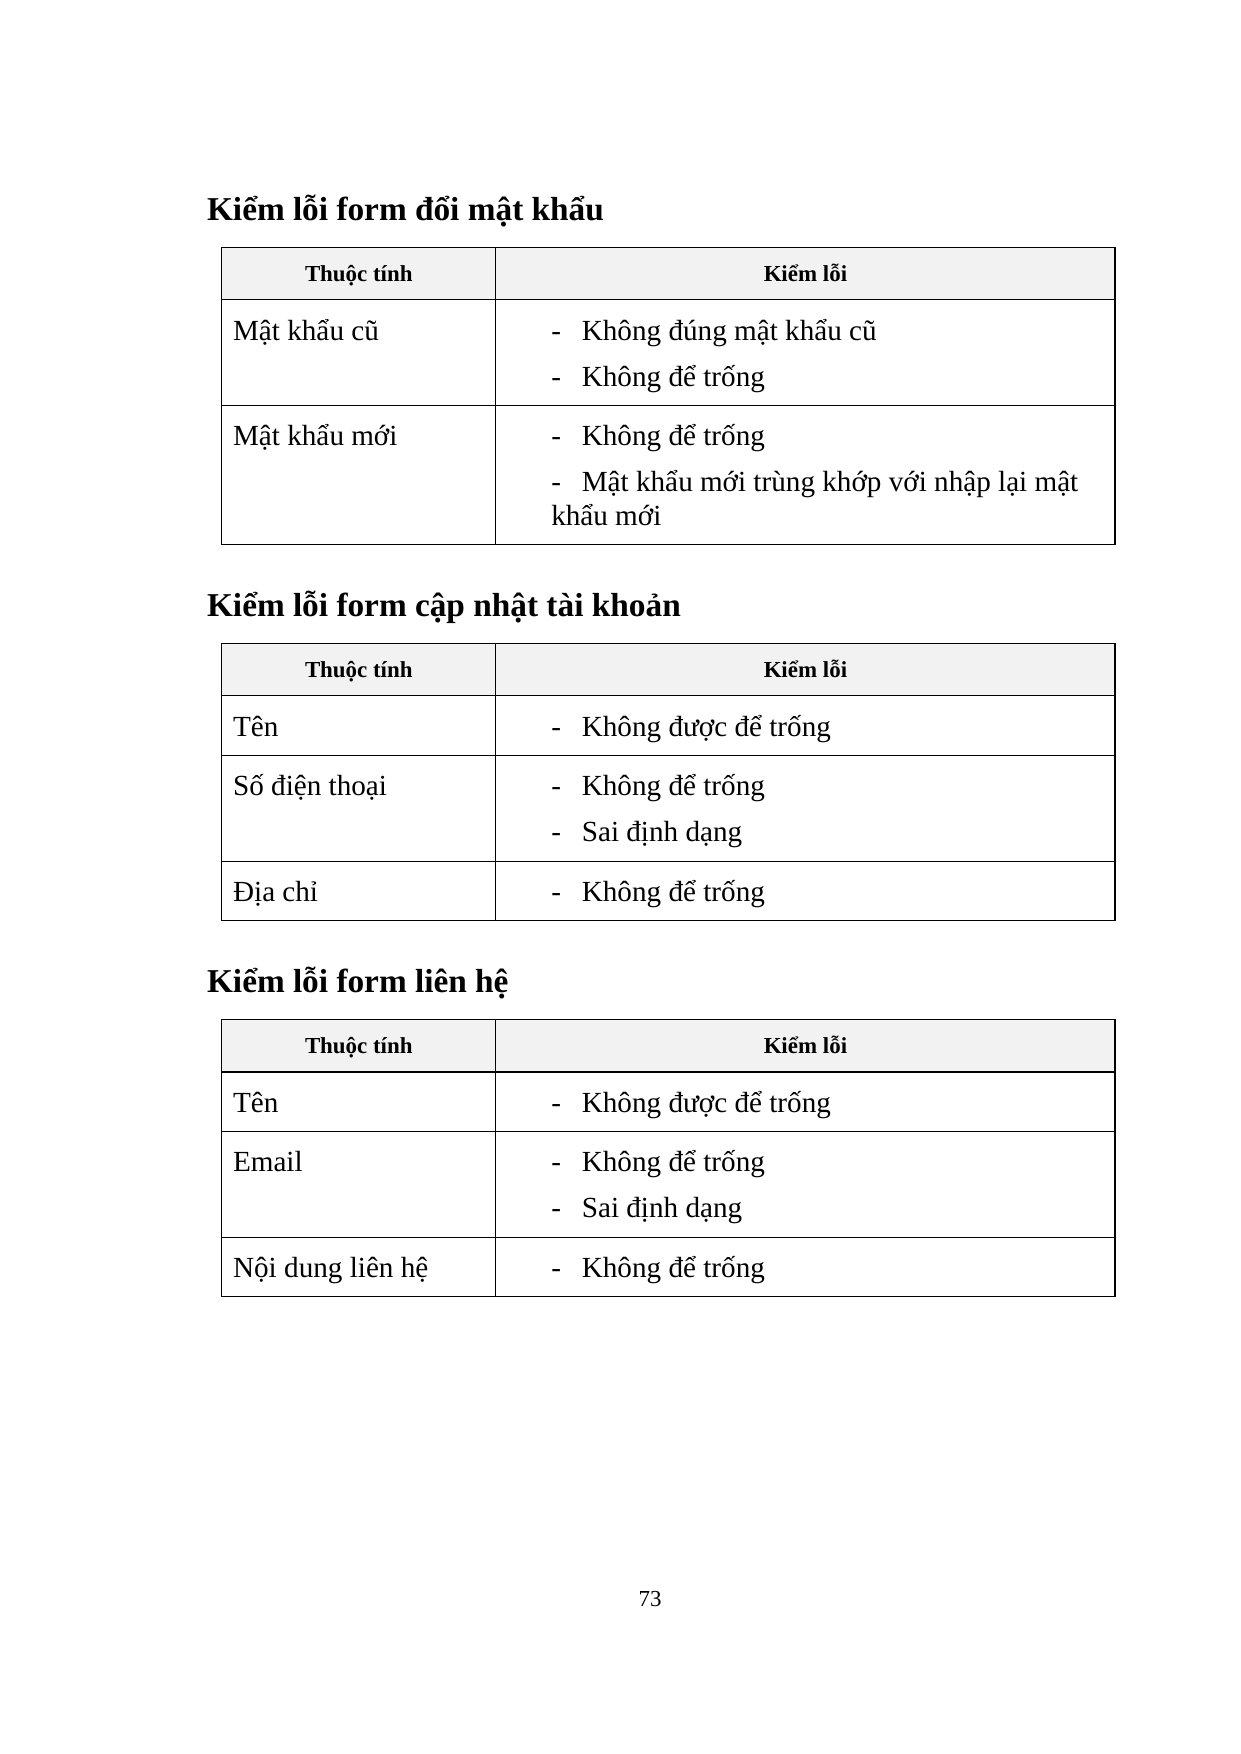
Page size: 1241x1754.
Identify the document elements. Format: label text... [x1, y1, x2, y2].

table_cell Không để trống Sai định dạng [496, 1132, 1114, 1237]
table_cell Mật khẩu mới [222, 406, 495, 544]
table_cell Tên [222, 696, 495, 755]
table_header Thuộc tính [222, 1020, 495, 1071]
table_cell Không được để trống [496, 1073, 1114, 1131]
table_cell Email [222, 1132, 495, 1237]
subtitle Kiểm lỗi form liên hệ [207, 961, 1152, 1000]
table_cell Không để trống Sai định dạng [496, 756, 1114, 861]
table_cell Không để trống [496, 862, 1114, 920]
table_header Thuộc tính [222, 248, 495, 299]
subtitle Kiểm lỗi form cập nhật tài khoản [207, 585, 1152, 624]
table_cell Địa chỉ [222, 862, 495, 920]
table_cell Mật khẩu cũ [222, 300, 495, 405]
table_cell Không được để trống [496, 696, 1114, 755]
table_header Kiểm lỗi [496, 644, 1114, 695]
table_cell Không để trống [496, 1238, 1114, 1296]
table_header Thuộc tính [222, 644, 495, 695]
table_cell Số điện thoại [222, 756, 495, 861]
subtitle Kiểm lỗi form đổi mật khẩu [207, 189, 1152, 228]
table_header Kiểm lỗi [496, 248, 1114, 299]
table_cell Nội dung liên hệ [222, 1238, 495, 1296]
table_cell Tên [222, 1073, 495, 1131]
table_header Kiểm lỗi [496, 1020, 1114, 1071]
table_cell Không để trống Mật khẩu mới trùng khớp với nhập lại mật khẩu mới [496, 406, 1114, 544]
table_cell Không đúng mật khẩu cũ Không để trống [496, 300, 1114, 405]
